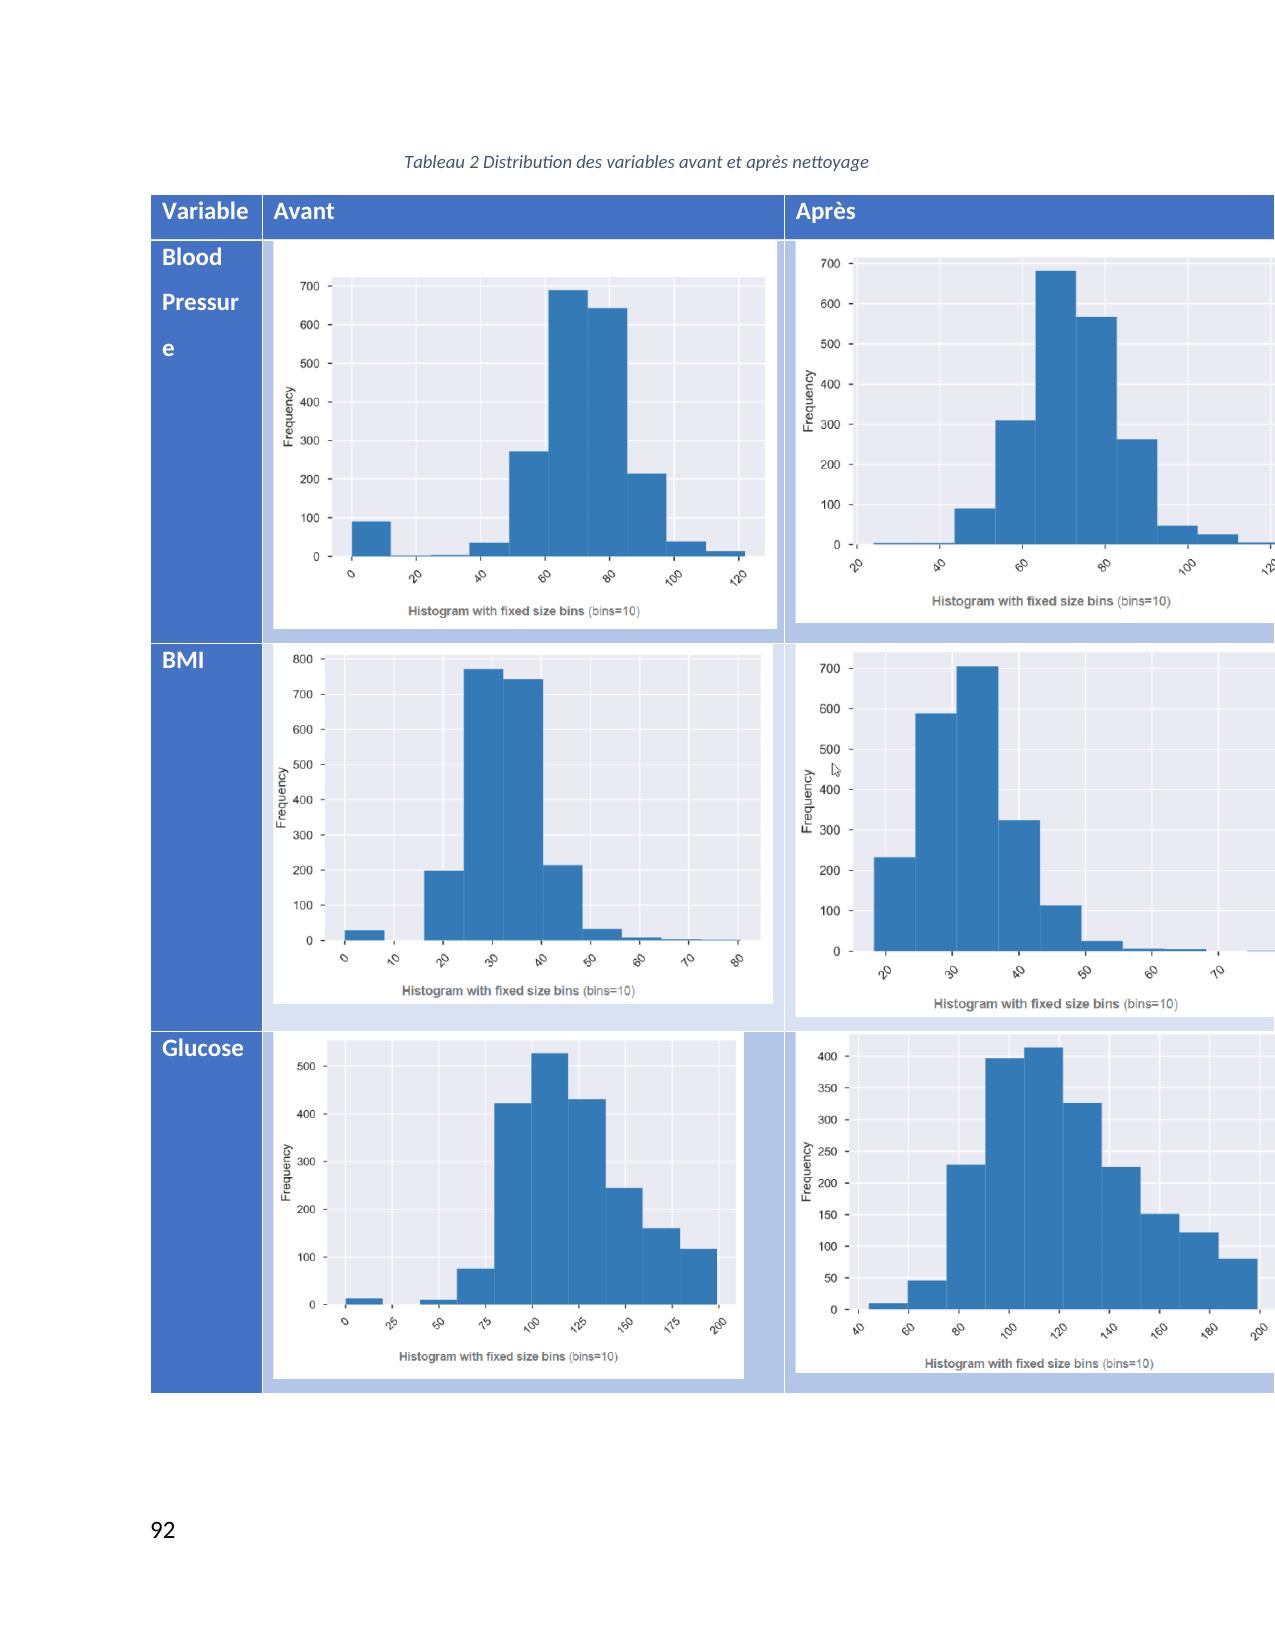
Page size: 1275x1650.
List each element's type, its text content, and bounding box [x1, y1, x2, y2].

table_cell [263, 644, 784, 1031]
table_header Variable [151, 195, 262, 239]
picture [273, 643, 774, 1004]
table_cell [263, 1032, 784, 1393]
table_header Après [785, 195, 1274, 239]
table_cell BMI [151, 644, 262, 1031]
table_header Avant [263, 195, 784, 239]
picture [795, 240, 1275, 623]
picture [795, 1031, 1275, 1373]
picture [273, 1031, 744, 1379]
table_cell Blood Pressure [151, 241, 262, 643]
table_cell [785, 1032, 1274, 1393]
text Tableau 2 Distribution des variables avant et après nettoyage [150, 150, 1125, 173]
table_cell Glucose [151, 1032, 262, 1393]
table_cell [785, 241, 1274, 643]
picture [273, 240, 778, 629]
picture [795, 643, 1275, 1017]
table_cell [785, 644, 1274, 1031]
table_cell [263, 241, 784, 643]
